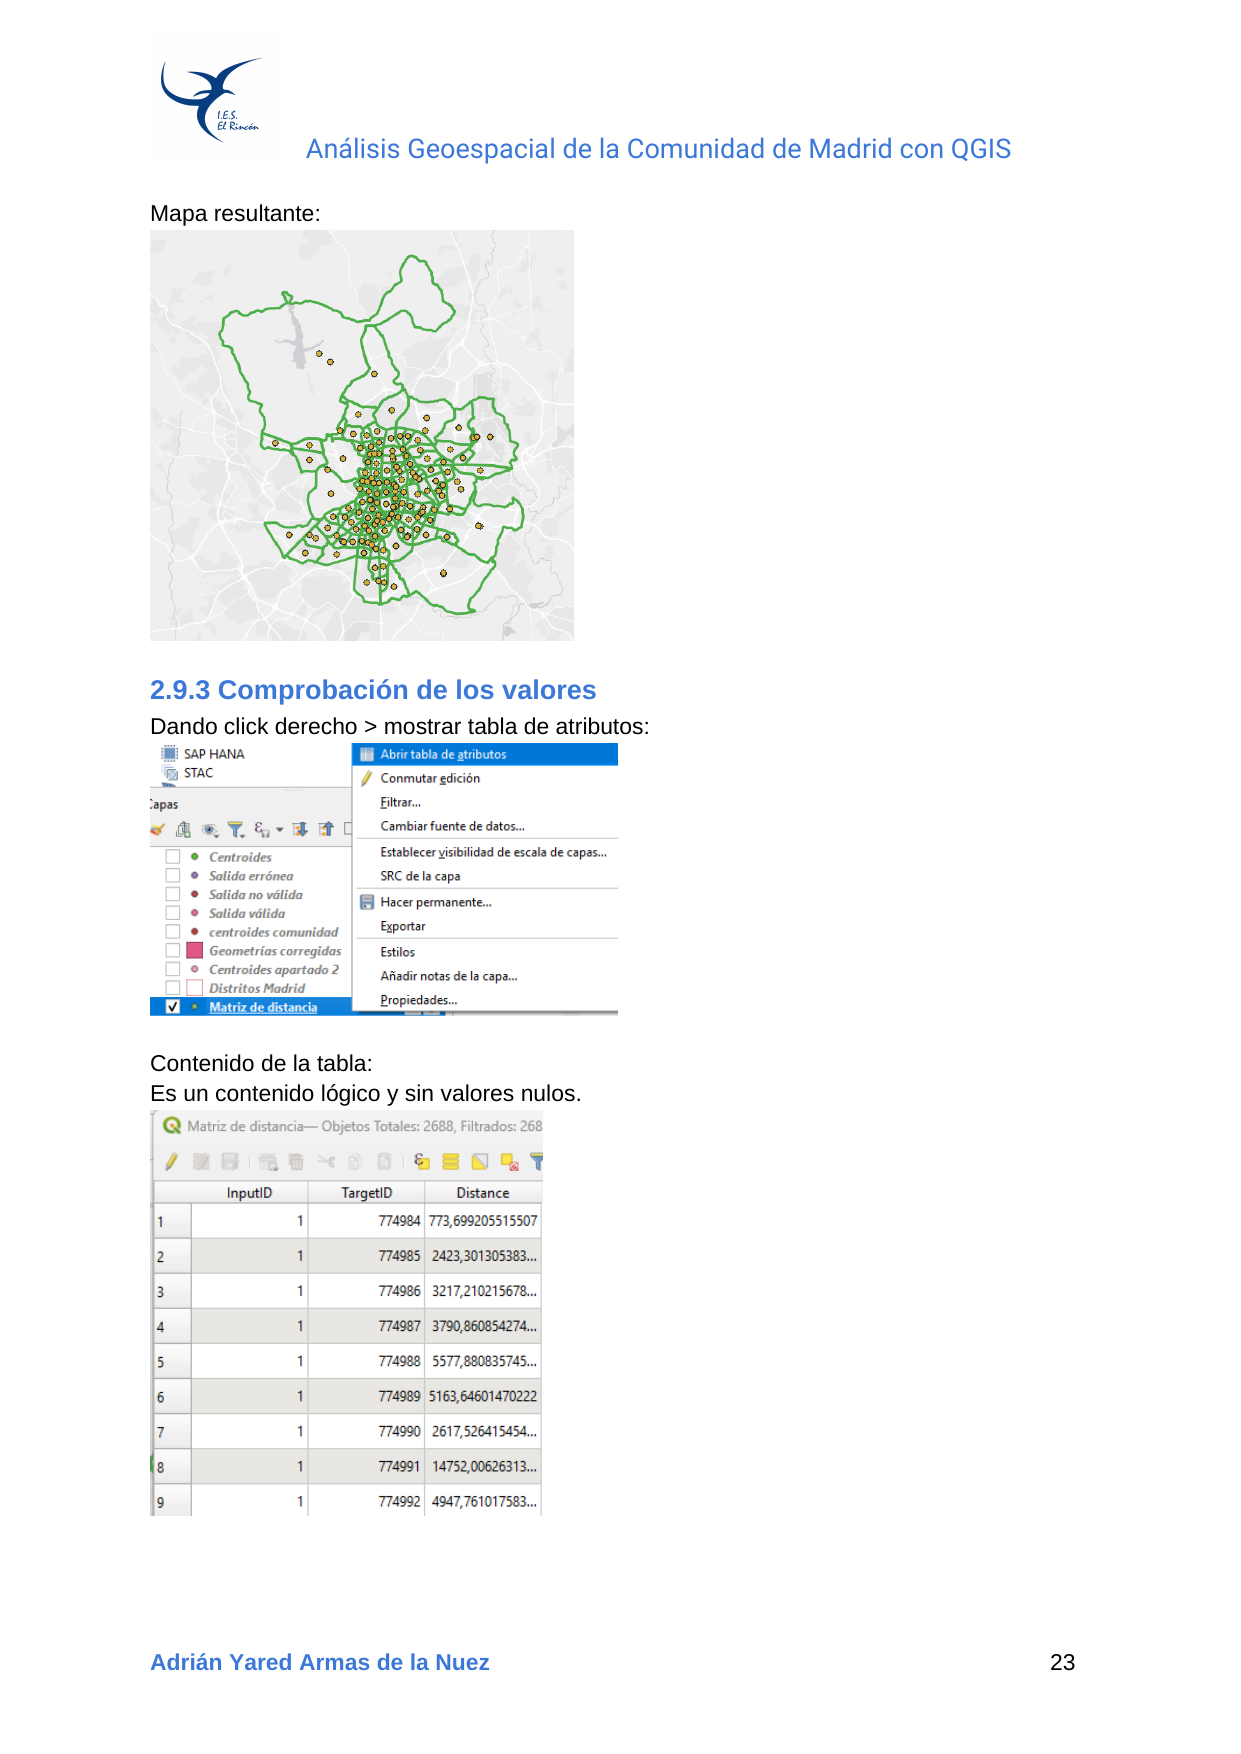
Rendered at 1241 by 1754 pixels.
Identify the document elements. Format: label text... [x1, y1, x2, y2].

text Contenido de la tabla: [150, 1049, 1090, 1076]
text Dando click derecho > mostrar tabla de atributos: [150, 713, 1090, 740]
text Es un contenido lógico y sin valores nulos. [150, 1080, 1090, 1106]
picture [150, 29, 279, 159]
picture [150, 230, 575, 641]
subtitle 2.9.3 Comprobación de los valores [150, 674, 1090, 705]
picture [150, 1110, 543, 1516]
picture [150, 743, 618, 1016]
